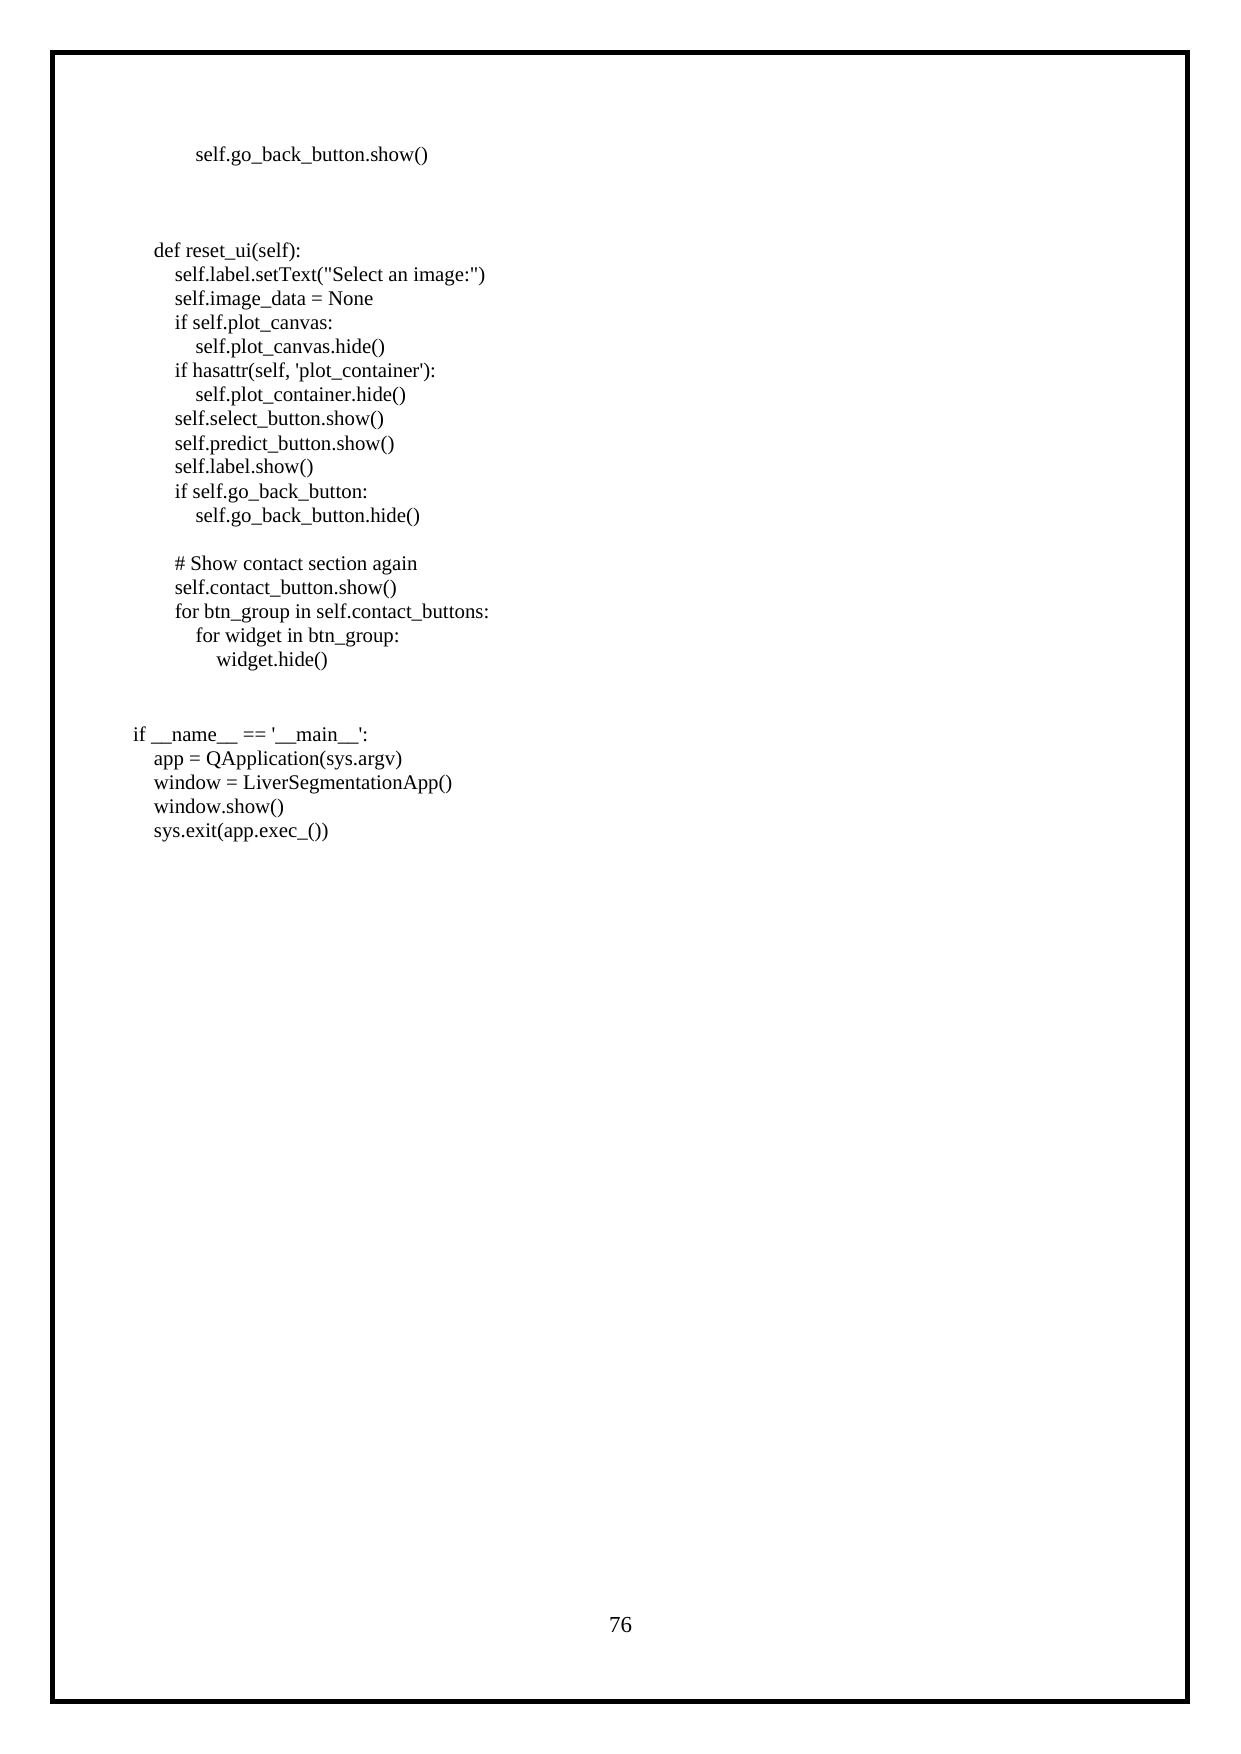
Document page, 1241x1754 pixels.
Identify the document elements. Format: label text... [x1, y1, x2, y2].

text window = LiverSegmentationApp() [133, 769, 1108, 794]
text if self.plot_canvas: [133, 310, 1108, 334]
text app = QApplication(sys.argv) [133, 746, 1108, 769]
text sys.exit(app.exec_()) [133, 818, 1108, 842]
text for btn_group in self.contact_buttons: [133, 599, 1108, 623]
text if self.go_back_button: [133, 478, 1108, 503]
text def reset_ui(self): [133, 238, 1108, 262]
text for widget in btn_group: [133, 623, 1108, 647]
text self.select_button.show() [133, 406, 1108, 430]
text self.label.show() [133, 454, 1108, 478]
text if hasattr(self, 'plot_container'): [133, 358, 1108, 382]
text window.show() [133, 794, 1108, 818]
text self.predict_button.show() [133, 430, 1108, 454]
text widget.hide() [133, 647, 1108, 671]
text self.image_data = None [133, 286, 1108, 310]
text if __name__ == '__main__': [133, 721, 1108, 746]
text # Show contact section again [133, 551, 1108, 575]
text self.plot_canvas.hide() [133, 334, 1108, 358]
text self.plot_container.hide() [133, 382, 1108, 406]
text self.contact_button.show() [133, 575, 1108, 599]
text self.go_back_button.hide() [133, 503, 1108, 527]
text self.label.setText("Select an image:") [133, 262, 1108, 286]
text self.go_back_button.show() [133, 142, 1108, 166]
